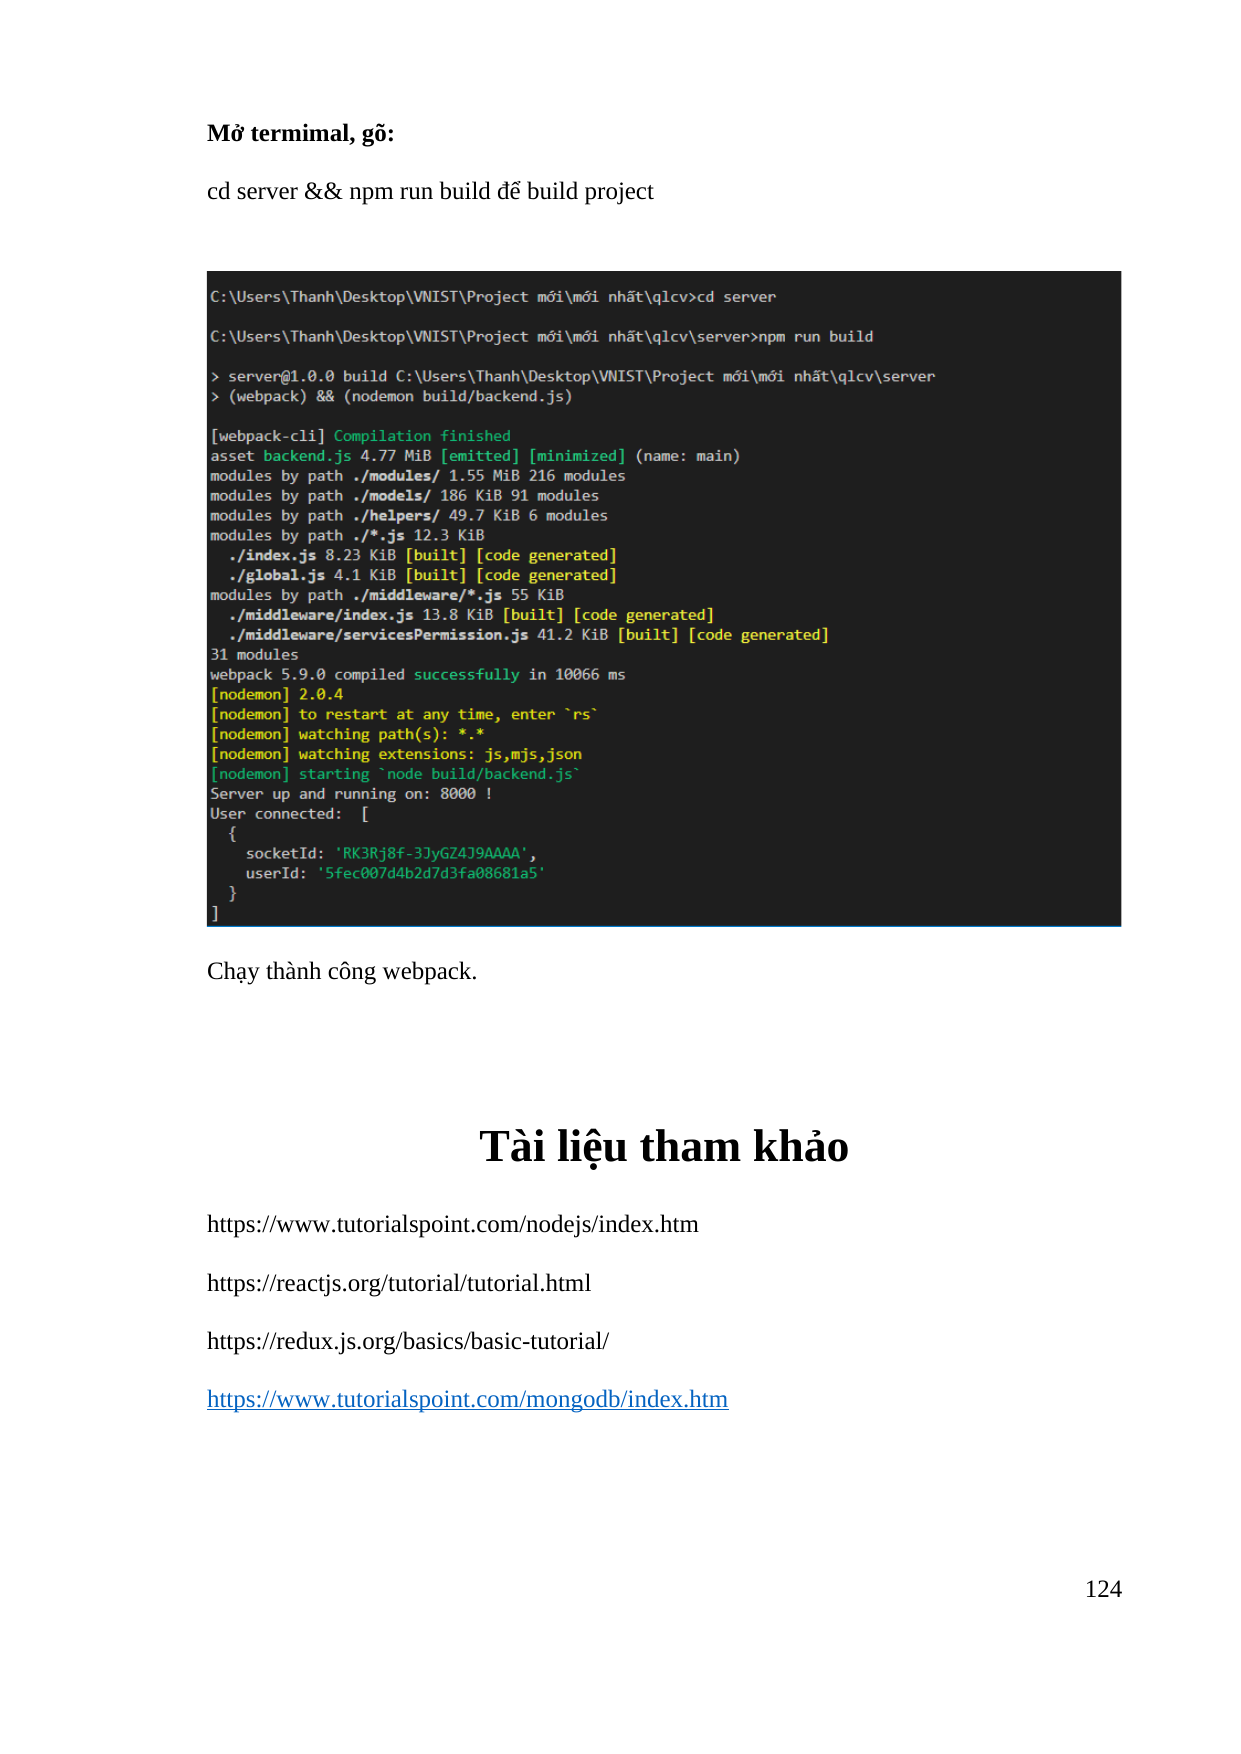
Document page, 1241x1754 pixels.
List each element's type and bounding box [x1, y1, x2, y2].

picture [206, 271, 1122, 927]
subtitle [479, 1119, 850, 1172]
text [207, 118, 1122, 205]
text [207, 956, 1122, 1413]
